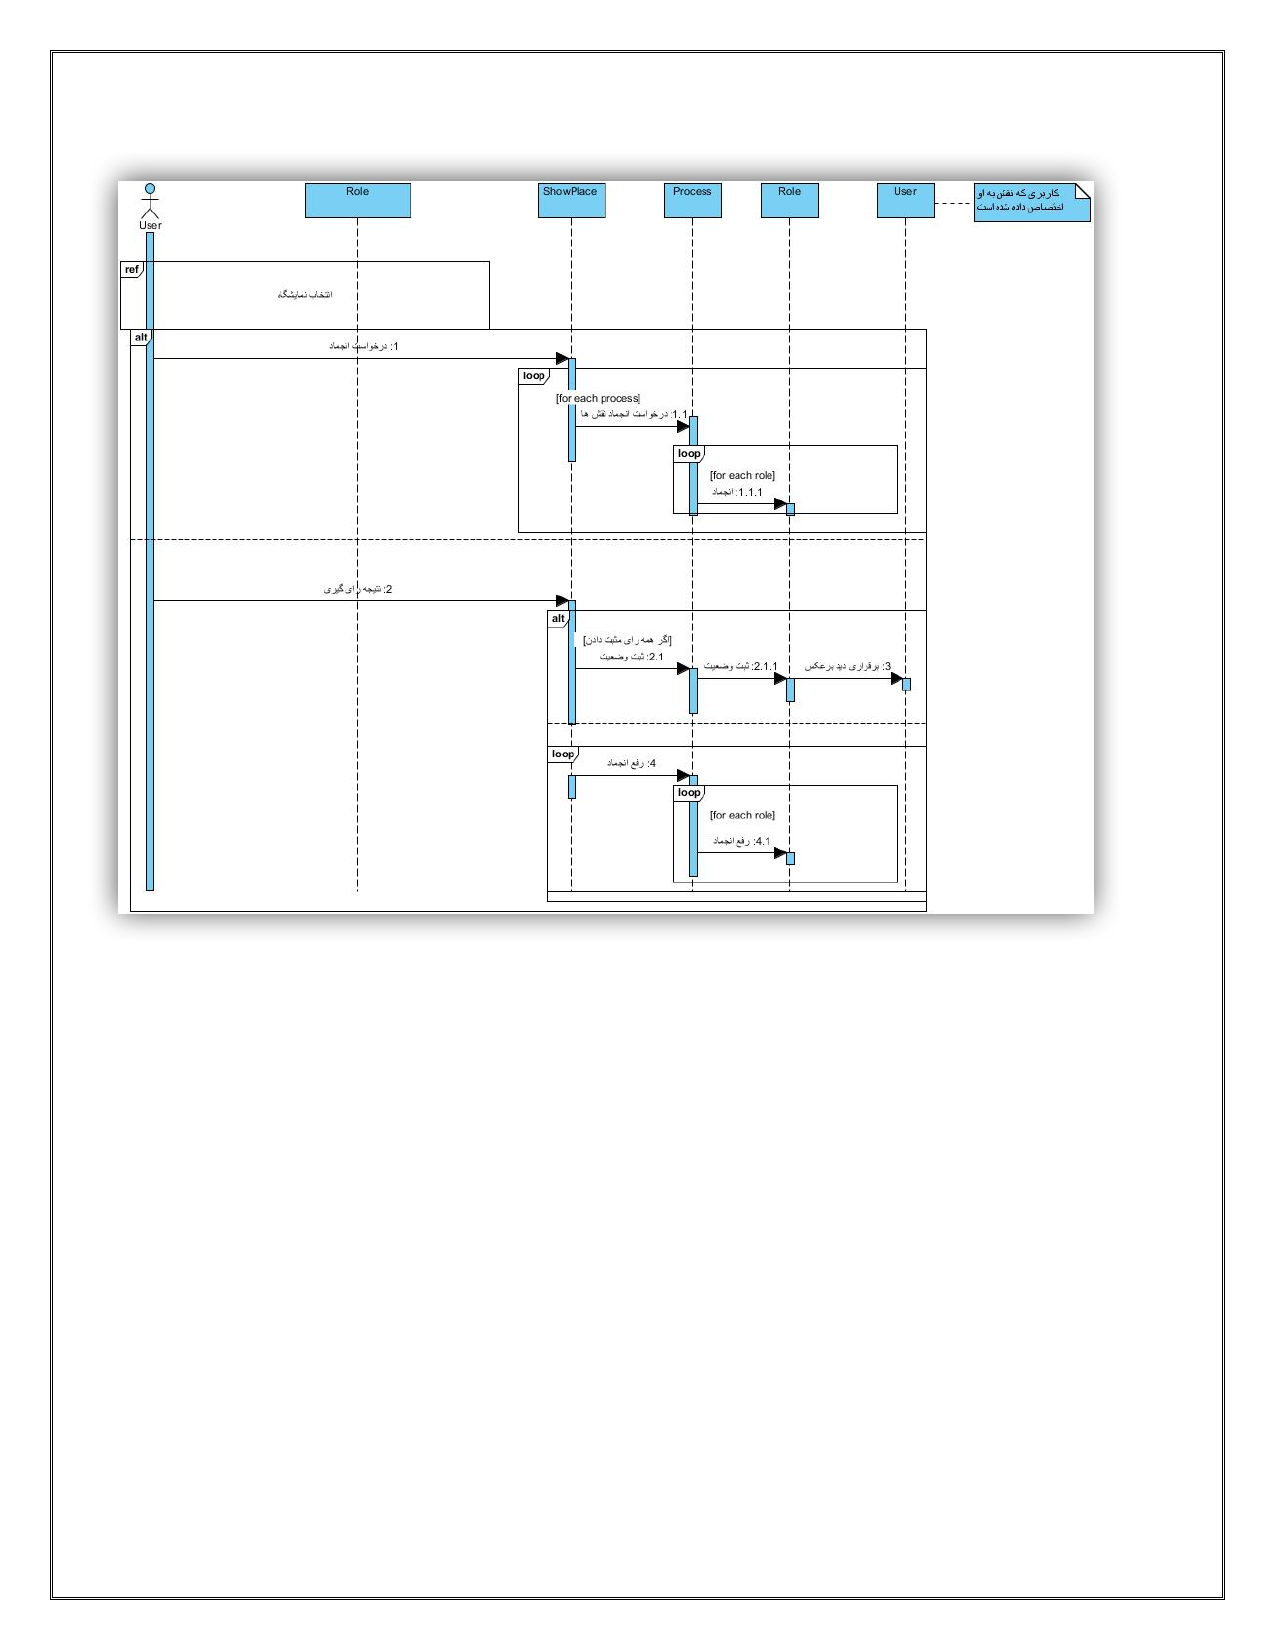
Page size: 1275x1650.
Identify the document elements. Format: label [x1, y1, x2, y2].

picture [118, 181, 1094, 914]
